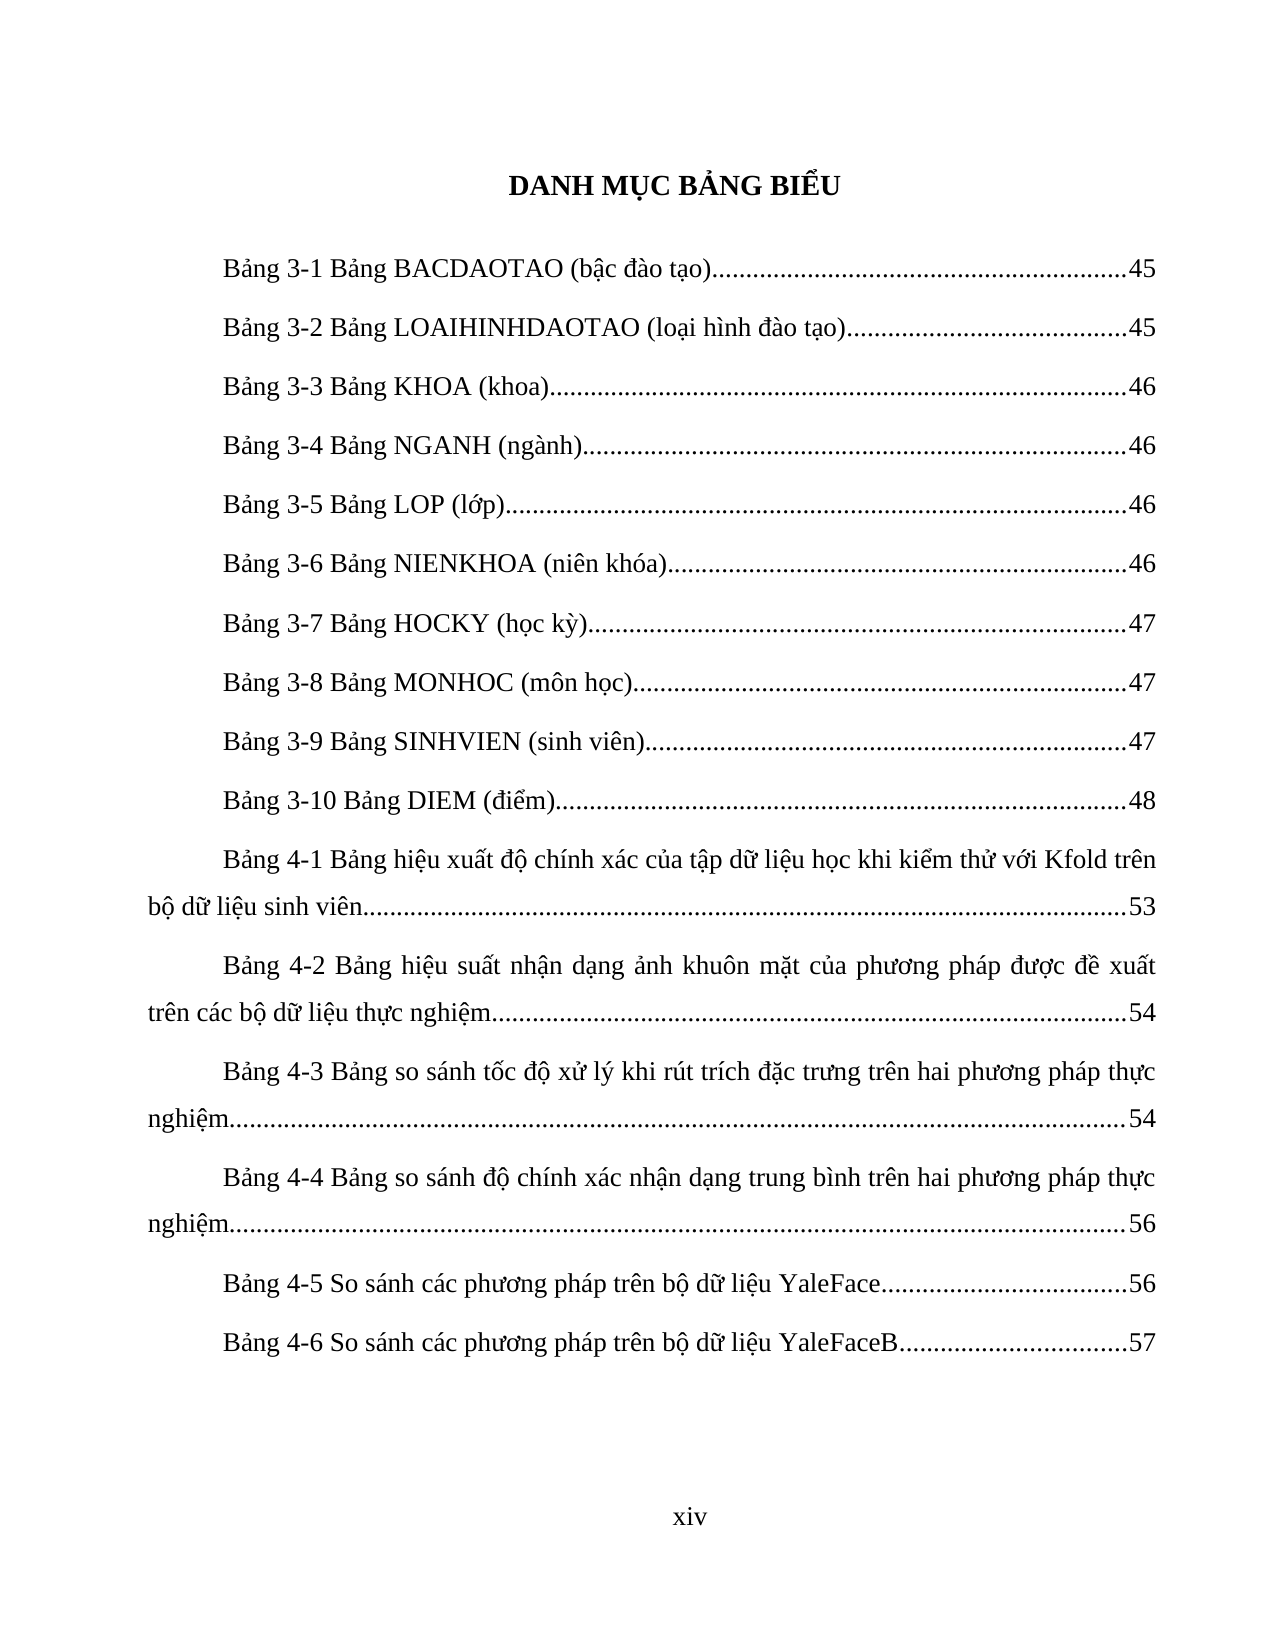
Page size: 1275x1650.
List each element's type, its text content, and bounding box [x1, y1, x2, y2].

text Bảng 3-8 Bảng MONHOC (môn học) 47 [148, 666, 1157, 697]
text Bảng 3-9 Bảng SINHVIEN (sinh viên) 47 [148, 725, 1157, 756]
text Bảng 3-4 Bảng NGANH (ngành) 46 [148, 429, 1157, 460]
text Bảng 4-3 Bảng so sánh tốc độ xử lý khi rút trích đặc trưng trên hai phương pháp thực nghiệm 54 [148, 1055, 1157, 1133]
text Bảng 4-5 So sánh các phương pháp trên bộ dữ liệu YaleFace 56 [148, 1267, 1157, 1298]
text Bảng 3-7 Bảng HOCKY (học kỳ) 47 [148, 607, 1157, 638]
subtitle DANH MỤC BẢNG BIỂU [193, 168, 1157, 202]
text Bảng 3-5 Bảng LOP (lớp) 46 [148, 488, 1157, 519]
text Bảng 3-10 Bảng DIEM (điểm) 48 [148, 784, 1157, 815]
text Bảng 3-2 Bảng LOAIHINHDAOTAO (loại hình đào tạo) 45 [148, 311, 1157, 342]
text Bảng 3-3 Bảng KHOA (khoa) 46 [148, 370, 1157, 401]
text Bảng 4-4 Bảng so sánh độ chính xác nhận dạng trung bình trên hai phương pháp thực nghiệm 56 [148, 1161, 1157, 1239]
text Bảng 4-2 Bảng hiệu suất nhận dạng ảnh khuôn mặt của phương pháp được đề xuất trên các bộ dữ liệu thực nghiệm 54 [148, 949, 1157, 1027]
text Bảng 3-6 Bảng NIENKHOA (niên khóa) 46 [148, 547, 1157, 579]
text Bảng 4-1 Bảng hiệu xuất độ chính xác của tập dữ liệu học khi kiểm thử với Kfold trên bộ dữ liệu sinh viên 53 [148, 843, 1157, 921]
text Bảng 3-1 Bảng BACDAOTAO (bậc đào tạo) 45 [148, 252, 1157, 283]
text Bảng 4-6 So sánh các phương pháp trên bộ dữ liệu YaleFaceB 57 [148, 1326, 1157, 1357]
